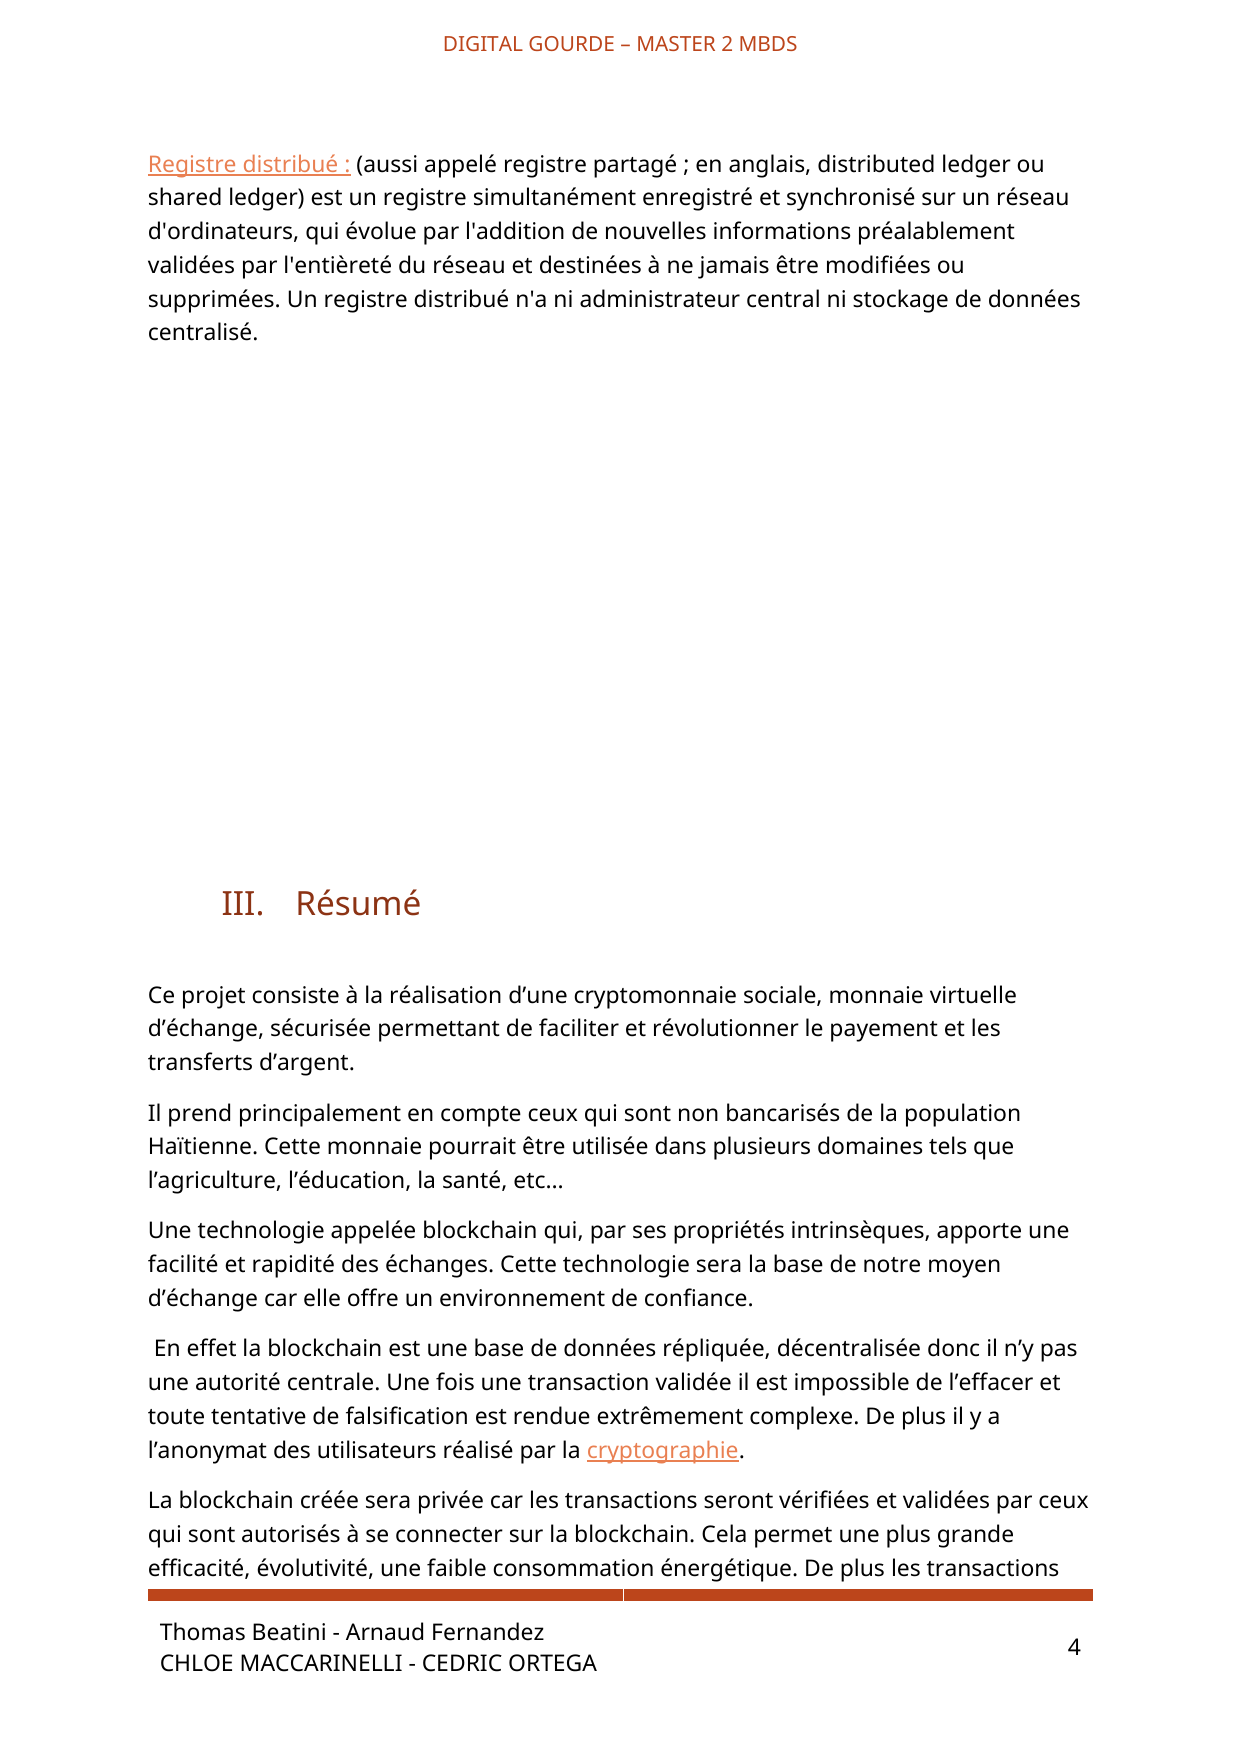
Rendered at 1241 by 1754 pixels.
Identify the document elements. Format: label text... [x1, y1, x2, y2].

text Registre distribué : (aussi appelé registre partagé ; en anglais, distributed ledger ou shared ledger) est un registre simultanément enregistré et synchronisé sur un réseau d'ordinateurs, qui évolue par l'addition de nouvelles informations préalablement validées par l'entièreté du réseau et destinées à ne jamais être modifiées ou supprimées. Un registre distribué n'a ni administrateur central ni stockage de données centralisé. [148, 148, 1093, 348]
text Une technologie appelée blockchain qui, par ses propriétés intrinsèques, apporte une facilité et rapidité des échanges. Cette technologie sera la base de notre moyen d’échange car elle offre un environnement de confiance. [148, 1214, 1093, 1313]
text En effet la blockchain est une base de données répliquée, décentralisée donc il n’y pas une autorité centrale. Une fois une transaction validée il est impossible de l’effacer et toute tentative de falsification est rendue extrêmement complexe. De plus il y a l’anonymat des utilisateurs réalisé par la cryptographie. [148, 1332, 1093, 1465]
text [148, 1484, 1093, 1583]
subtitle Résumé [221, 879, 1093, 925]
text Ce projet consiste à la réalisation d’une cryptomonnaie sociale, monnaie virtuelle d’échange, sécurisée permettant de faciliter et révolutionner le payement et les transferts d’argent. [148, 979, 1093, 1077]
text Il prend principalement en compte ceux qui sont non bancarisés de la population Haïtienne. Cette monnaie pourrait être utilisée dans plusieurs domaines tels que l’agriculture, l’éducation, la santé, etc… [148, 1097, 1093, 1195]
